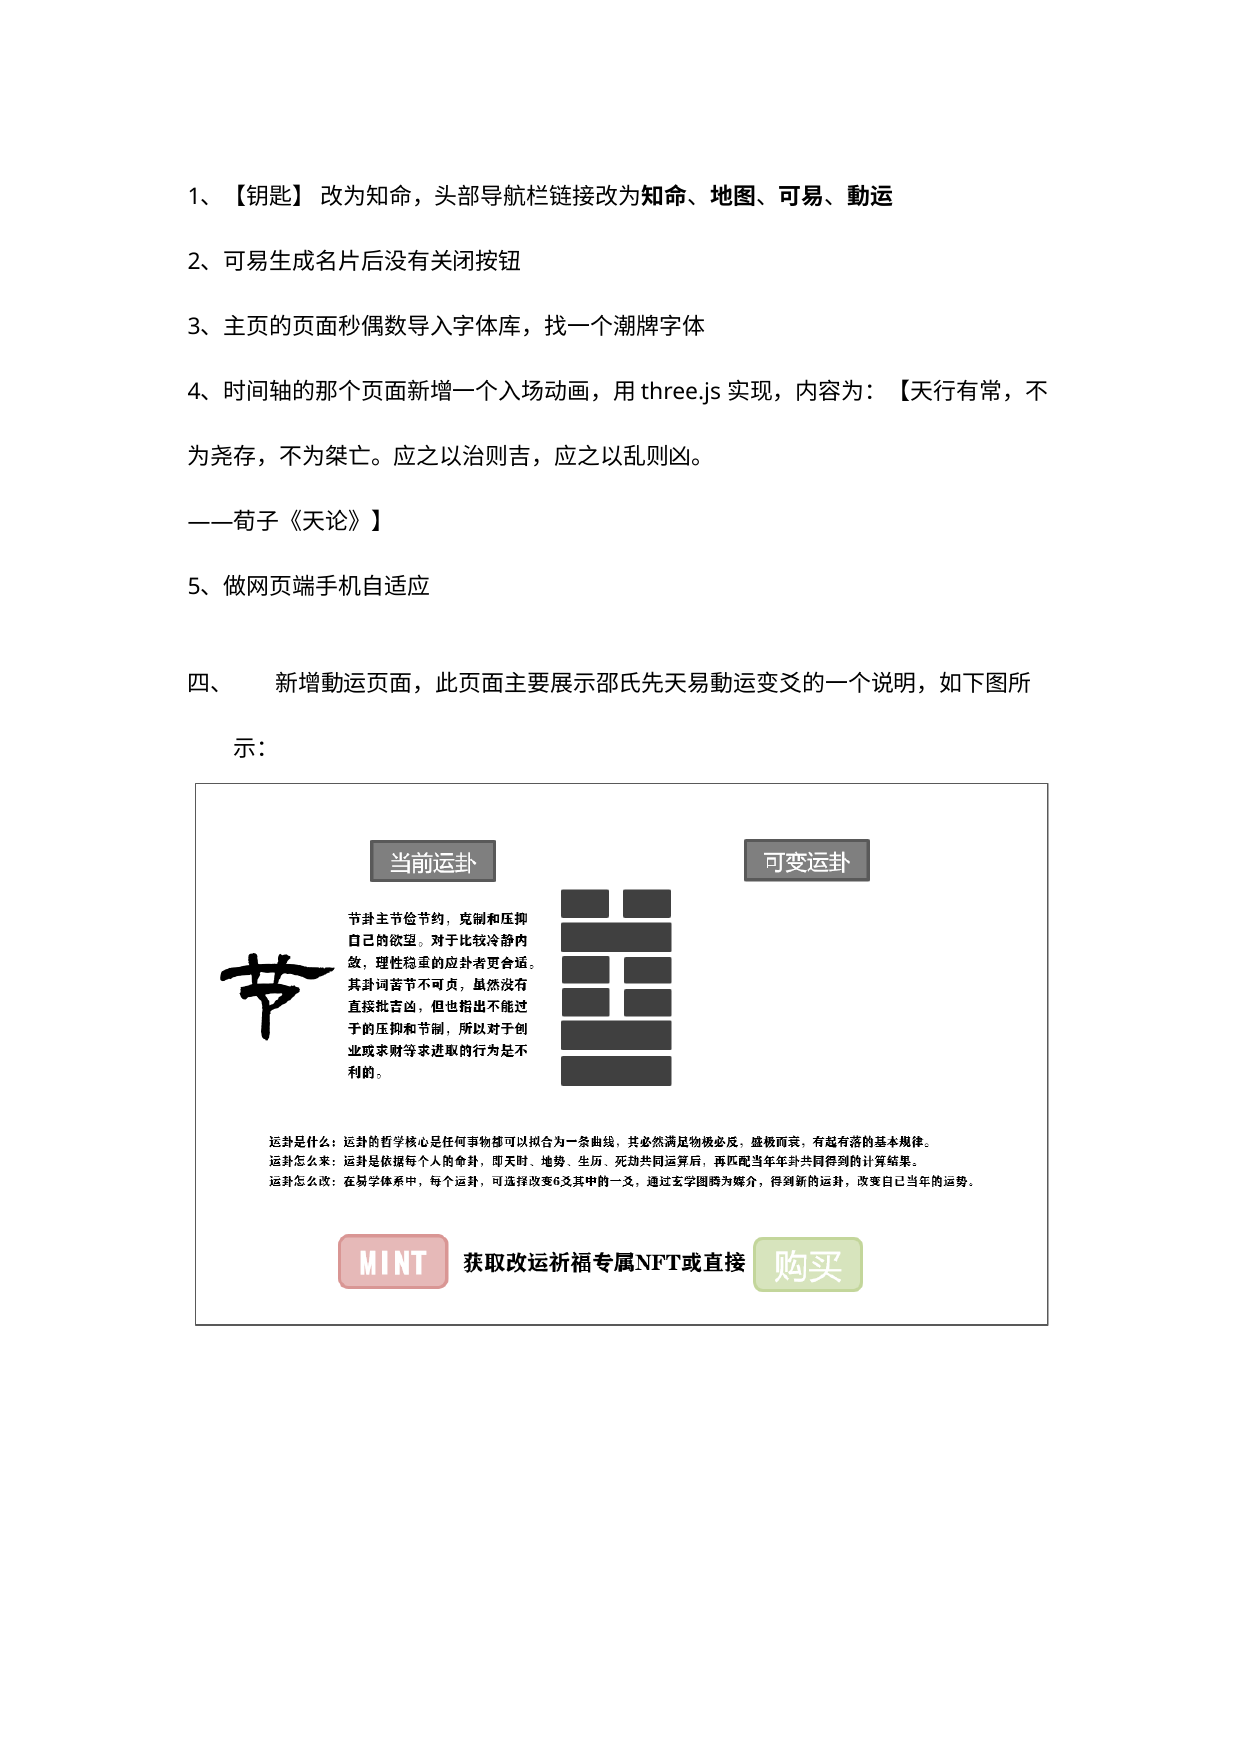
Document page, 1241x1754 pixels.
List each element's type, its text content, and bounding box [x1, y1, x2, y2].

text 5、做网页端手机自适应 [187, 552, 1053, 617]
picture [187, 779, 1053, 1328]
text 2、可易生成名片后没有关闭按钮 [187, 227, 1053, 292]
text ——荀子《天论》】 [187, 487, 1053, 552]
text 1、【钥匙】 改为知命，头部导航栏链接改为知命、地图、可易、動运 [187, 162, 1053, 227]
text 3、主页的页面秒偶数导入字体库，找一个潮牌字体 [187, 292, 1053, 357]
list 新增動运页面，此页面主要展示邵氏先天易動运变爻的一个说明，如下图所示： [187, 649, 1053, 779]
text 4、时间轴的那个页面新增一个入场动画，用three.js 实现，内容为：【天行有常，不为尧存，不为桀亡。应之以治则吉，应之以乱则凶。 [187, 357, 1053, 487]
